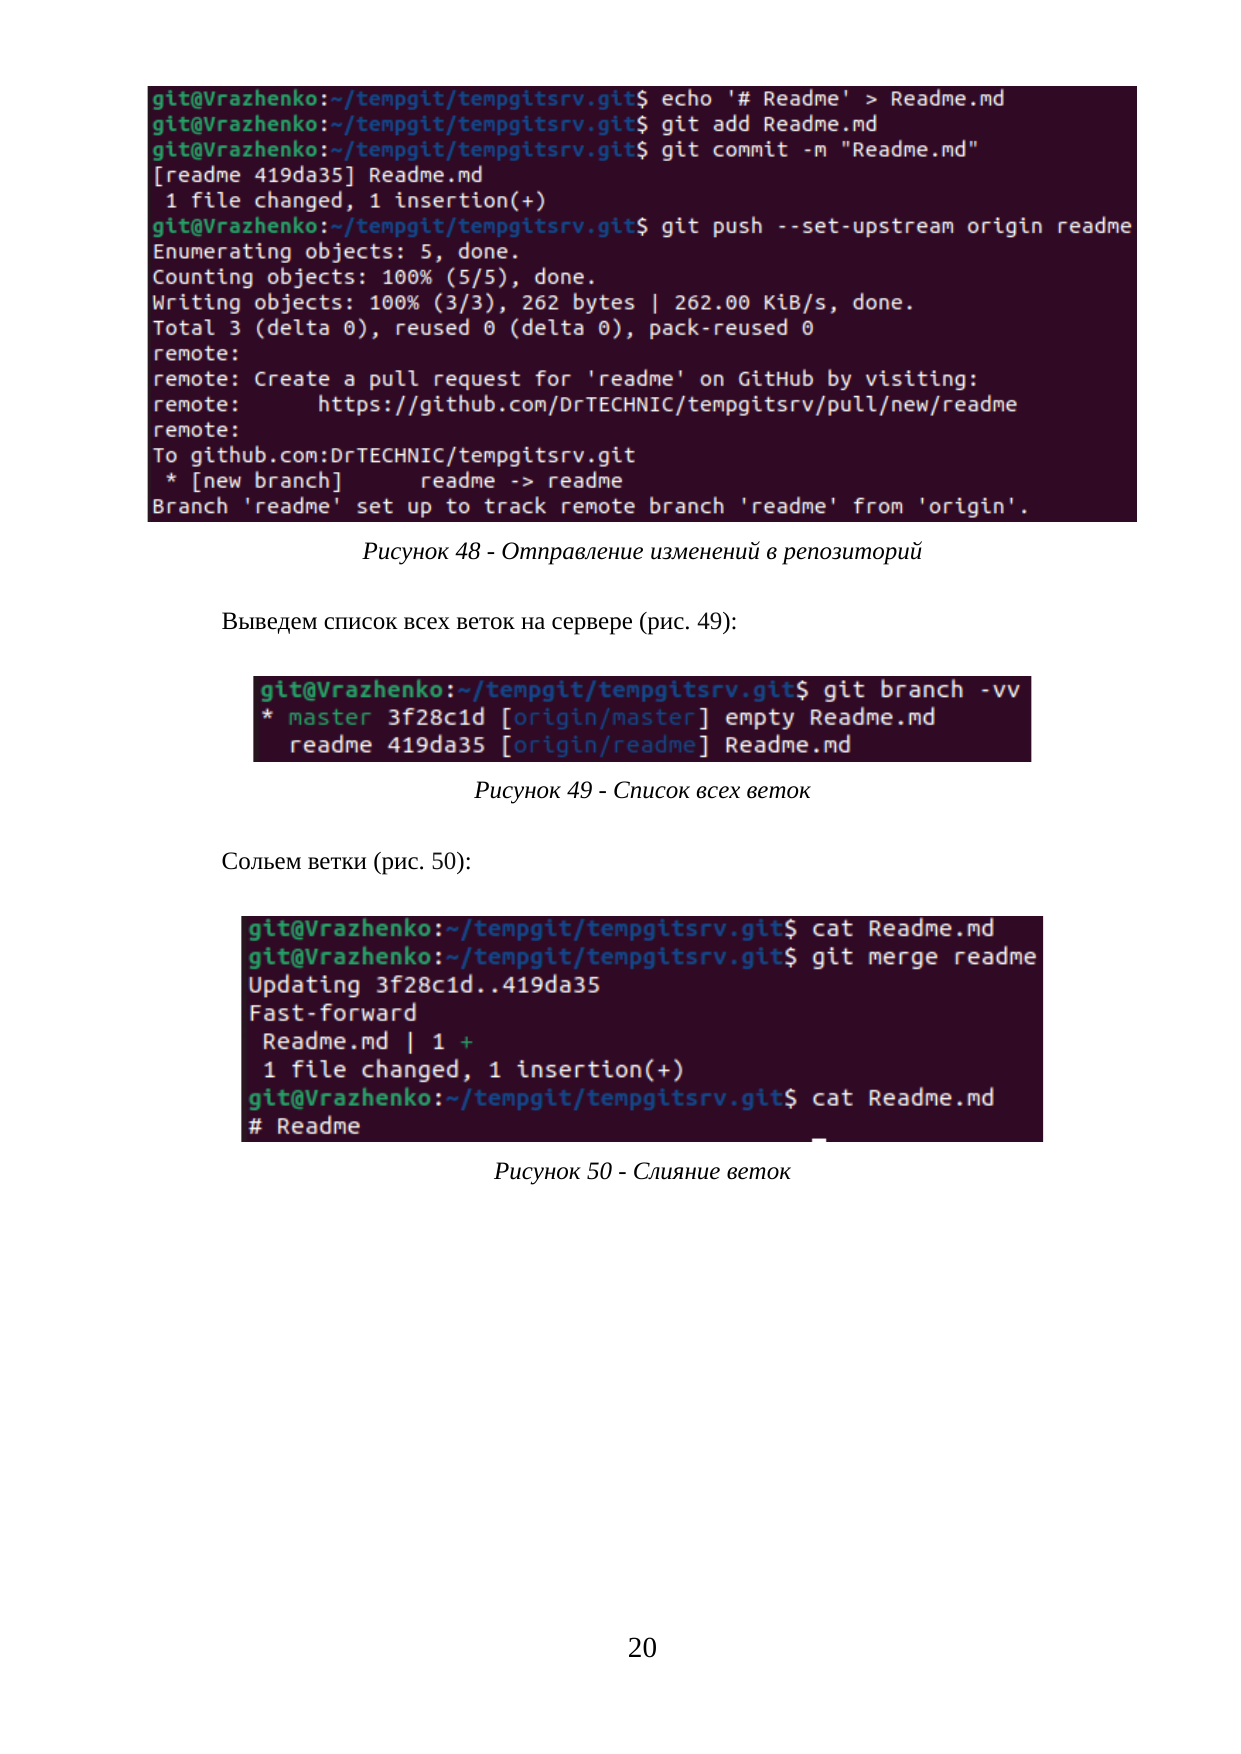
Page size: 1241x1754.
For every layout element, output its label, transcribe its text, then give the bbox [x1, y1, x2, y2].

text Сольем ветки (рис. 50): [148, 846, 1137, 875]
picture [147, 86, 1137, 522]
text Выведем список всех веток на сервере (рис. 49): [148, 606, 1137, 635]
picture [241, 916, 1044, 1142]
picture [253, 676, 1032, 762]
